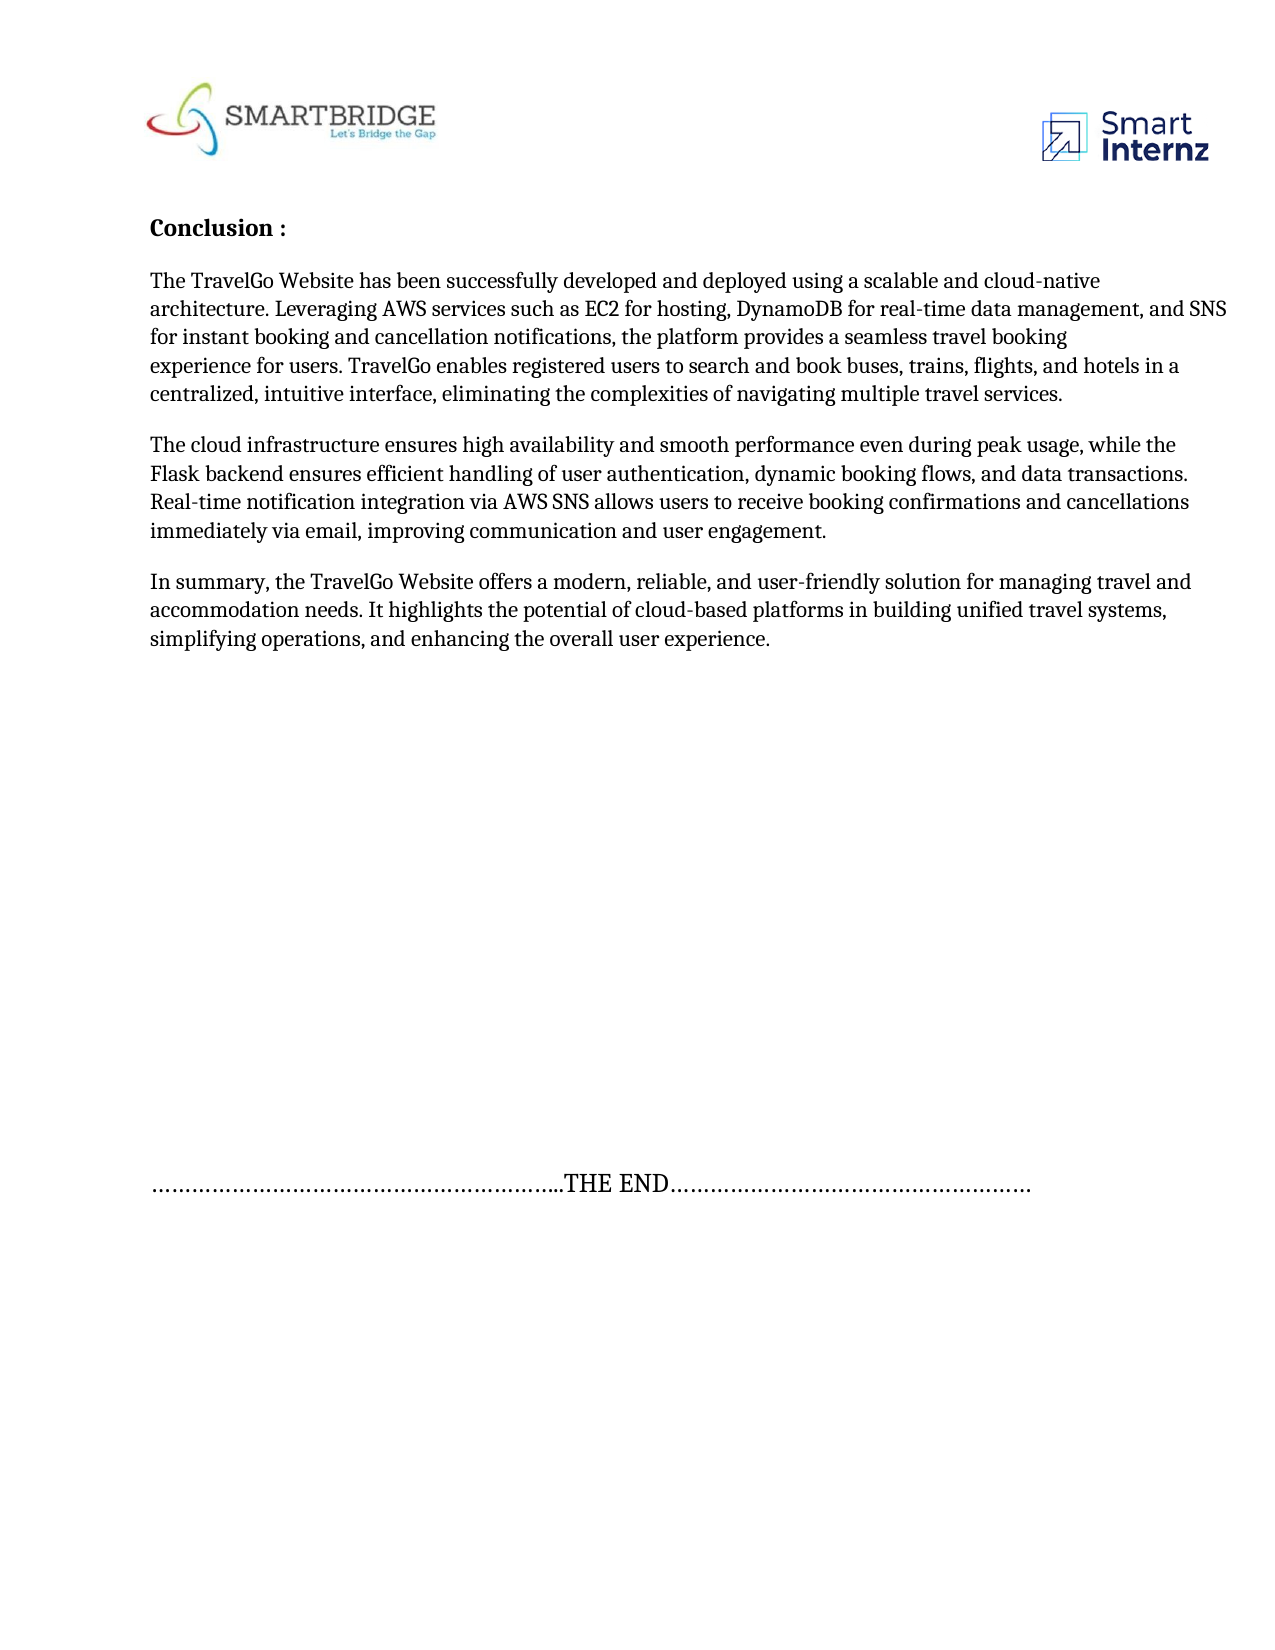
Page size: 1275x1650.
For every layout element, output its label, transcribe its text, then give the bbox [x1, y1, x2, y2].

picture [143, 77, 440, 161]
text The TravelGo Website has been successfully developed and deployed using a scalable and cloud-native [150, 267, 1275, 294]
picture [1042, 111, 1209, 161]
text experience for users. TravelGo enables registered users to search and book buses, trains, flights, and hotels in a centralized, intuitive interface, eliminating the complexities of navigating multiple travel services. [150, 353, 1275, 407]
text In summary, the TravelGo Website offers a modern, reliable, and user-friendly solution for managing travel and accommodation needs. It highlights the potential of cloud-based platforms in building unified travel systems, simplifying operations, and enhancing the overall user experience. [150, 568, 1275, 652]
text Conclusion : [150, 214, 1275, 243]
text architecture. Leveraging AWS services such as EC2 for hosting, DynamoDB for real-time data management, and SNS for instant booking and cancellation notifications, the platform provides a seamless travel booking [150, 296, 1232, 351]
text ……………………………………………………..THE END……………………………………………… [150, 1168, 1275, 1199]
text The cloud infrastructure ensures high availability and smooth performance even during peak usage, while the Flask backend ensures efficient handling of user authentication, dynamic booking flows, and data transactions. Real-time notification integration via AWS SNS allows users to receive booking confirmations and cancellations immediately via email, improving communication and user engagement. [150, 432, 1232, 544]
